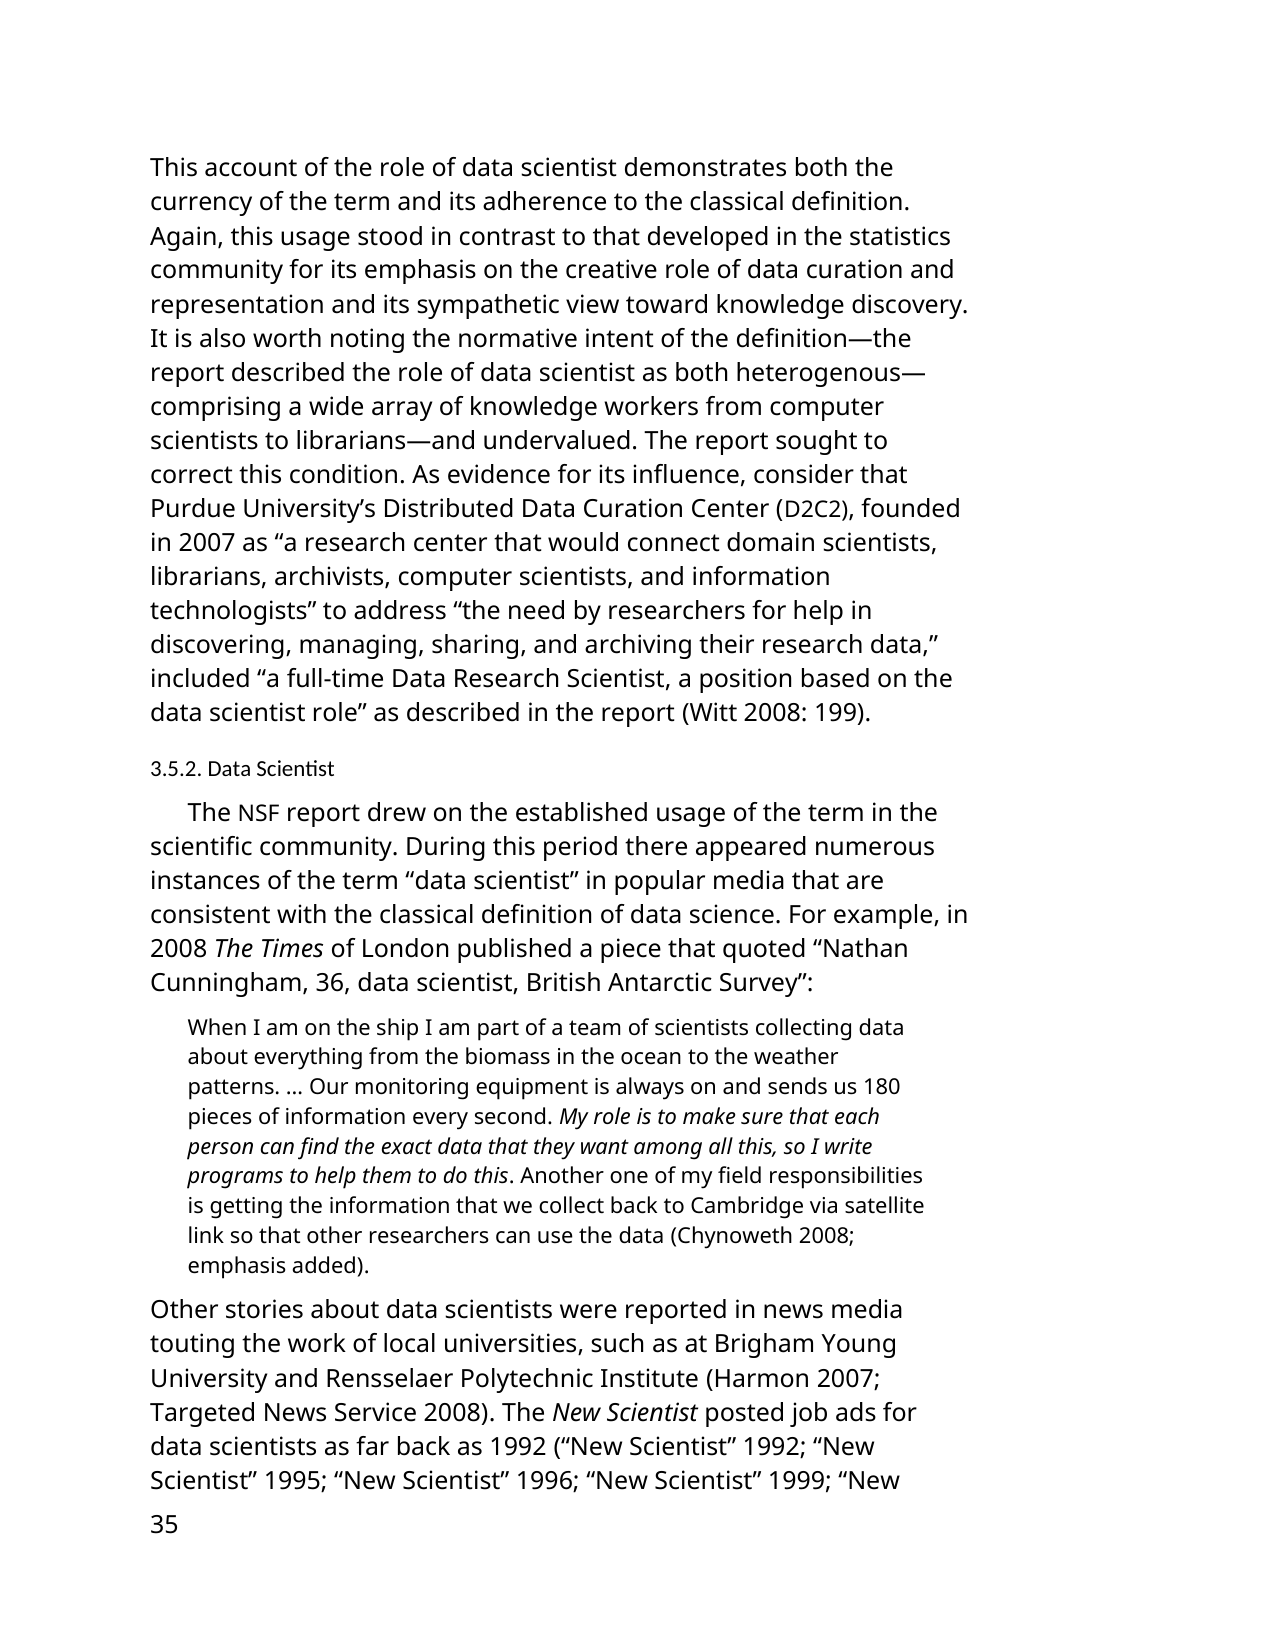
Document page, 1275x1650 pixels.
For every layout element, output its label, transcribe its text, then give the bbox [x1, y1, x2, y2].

text When I am on the ship I am part of a team of scientists collecting data about everything from the biomass in the ocean to the weather patterns. … Our monitoring equipment is always on and sends us 180 pieces of information every second. My role is to make sure that each person can find the exact data that they want among all this, so I write programs to help them to do this. Another one of my field responsibilities is getting the information that we collect back to Cambridge via satellite link so that other researchers can use the data (Chynoweth 2008; emphasis added). [187, 1011, 937, 1279]
text This account of the role of data scientist demonstrates both the currency of the term and its adherence to the classical definition. Again, this usage stood in contrast to that developed in the statistics community for its emphasis on the creative role of data curation and representation and its sympathetic view toward knowledge discovery. It is also worth noting the normative intent of the definition—the report described the role of data scientist as both heterogenous—comprising a wide array of knowledge workers from computer scientists to librarians—and undervalued. The report sought to correct this condition. As evidence for its influence, consider that Purdue University’s Distributed Data Curation Center (D2C2), founded in 2007 as “a research center that would connect domain scientists, librarians, archivists, computer scientists, and information technologists” to address “the need by researchers for help in discovering, managing, sharing, and archiving their research data,” included “a full-time Data Research Scientist, a position based on the data scientist role” as described in the report (Witt 2008: 199). [150, 150, 975, 729]
subtitle Data Scientist [150, 754, 975, 782]
text The NSF report drew on the established usage of the term in the scientific community. During this period there appeared numerous instances of the term “data scientist” in popular media that are consistent with the classical definition of data science. For example, in 2008 The Times of London published a piece that quoted “Nathan Cunningham, 36, data scientist, British Antarctic Survey”: [150, 794, 975, 999]
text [150, 1292, 975, 1496]
